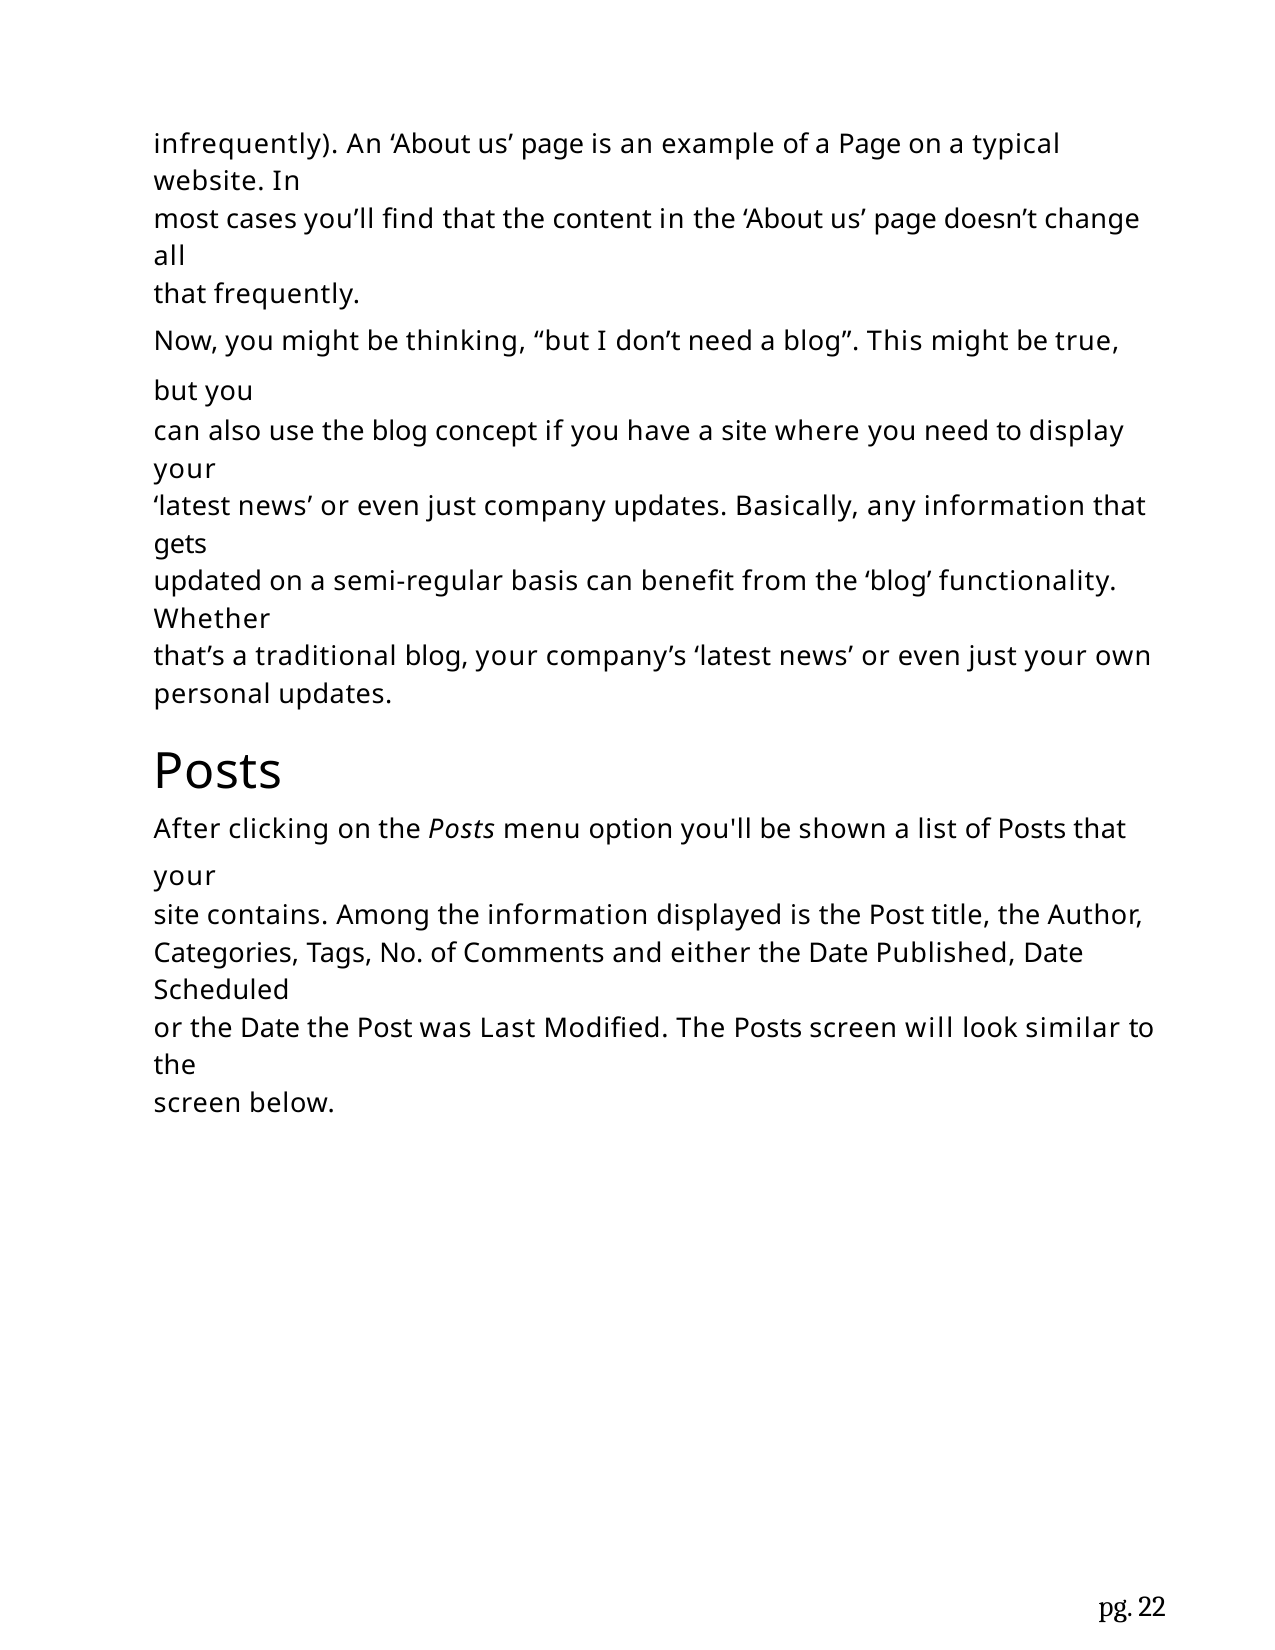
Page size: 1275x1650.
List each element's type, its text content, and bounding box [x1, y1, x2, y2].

text Categories, Tags, No. of Comments and either the Date Published, Date Scheduled [153, 932, 1166, 1007]
text site contains. Among the information displayed is the Post title, the Author, [153, 895, 1166, 932]
text most cases you’ll find that the content in the ‘About us’ page doesn’t change all [153, 198, 1166, 273]
text personal updates. [153, 673, 1166, 711]
text infrequently). An ‘About us’ page is an example of a Page on a typical website. In [153, 123, 1166, 198]
text that frequently. [153, 273, 1166, 311]
text Now, you might be thinking, “but I don’t need a blog”. This might be true, but you [153, 311, 1166, 411]
text After clicking on the Posts menu option you'll be shown a list of Posts that your [153, 801, 1166, 895]
text screen below. [153, 1082, 1166, 1120]
text or the Date the Post was Last Modified. The Posts screen will look similar to the [153, 1007, 1166, 1082]
text ‘latest news’ or even just company updates. Basically, any information that gets [153, 486, 1166, 561]
text that’s a traditional blog, your company’s ‘latest news’ or even just your own [153, 636, 1166, 673]
text Posts [153, 736, 1166, 801]
text can also use the blog concept if you have a site where you need to display your [153, 411, 1166, 486]
text updated on a semi-regular basis can benefit from the ‘blog’ functionality. Whether [153, 561, 1166, 636]
